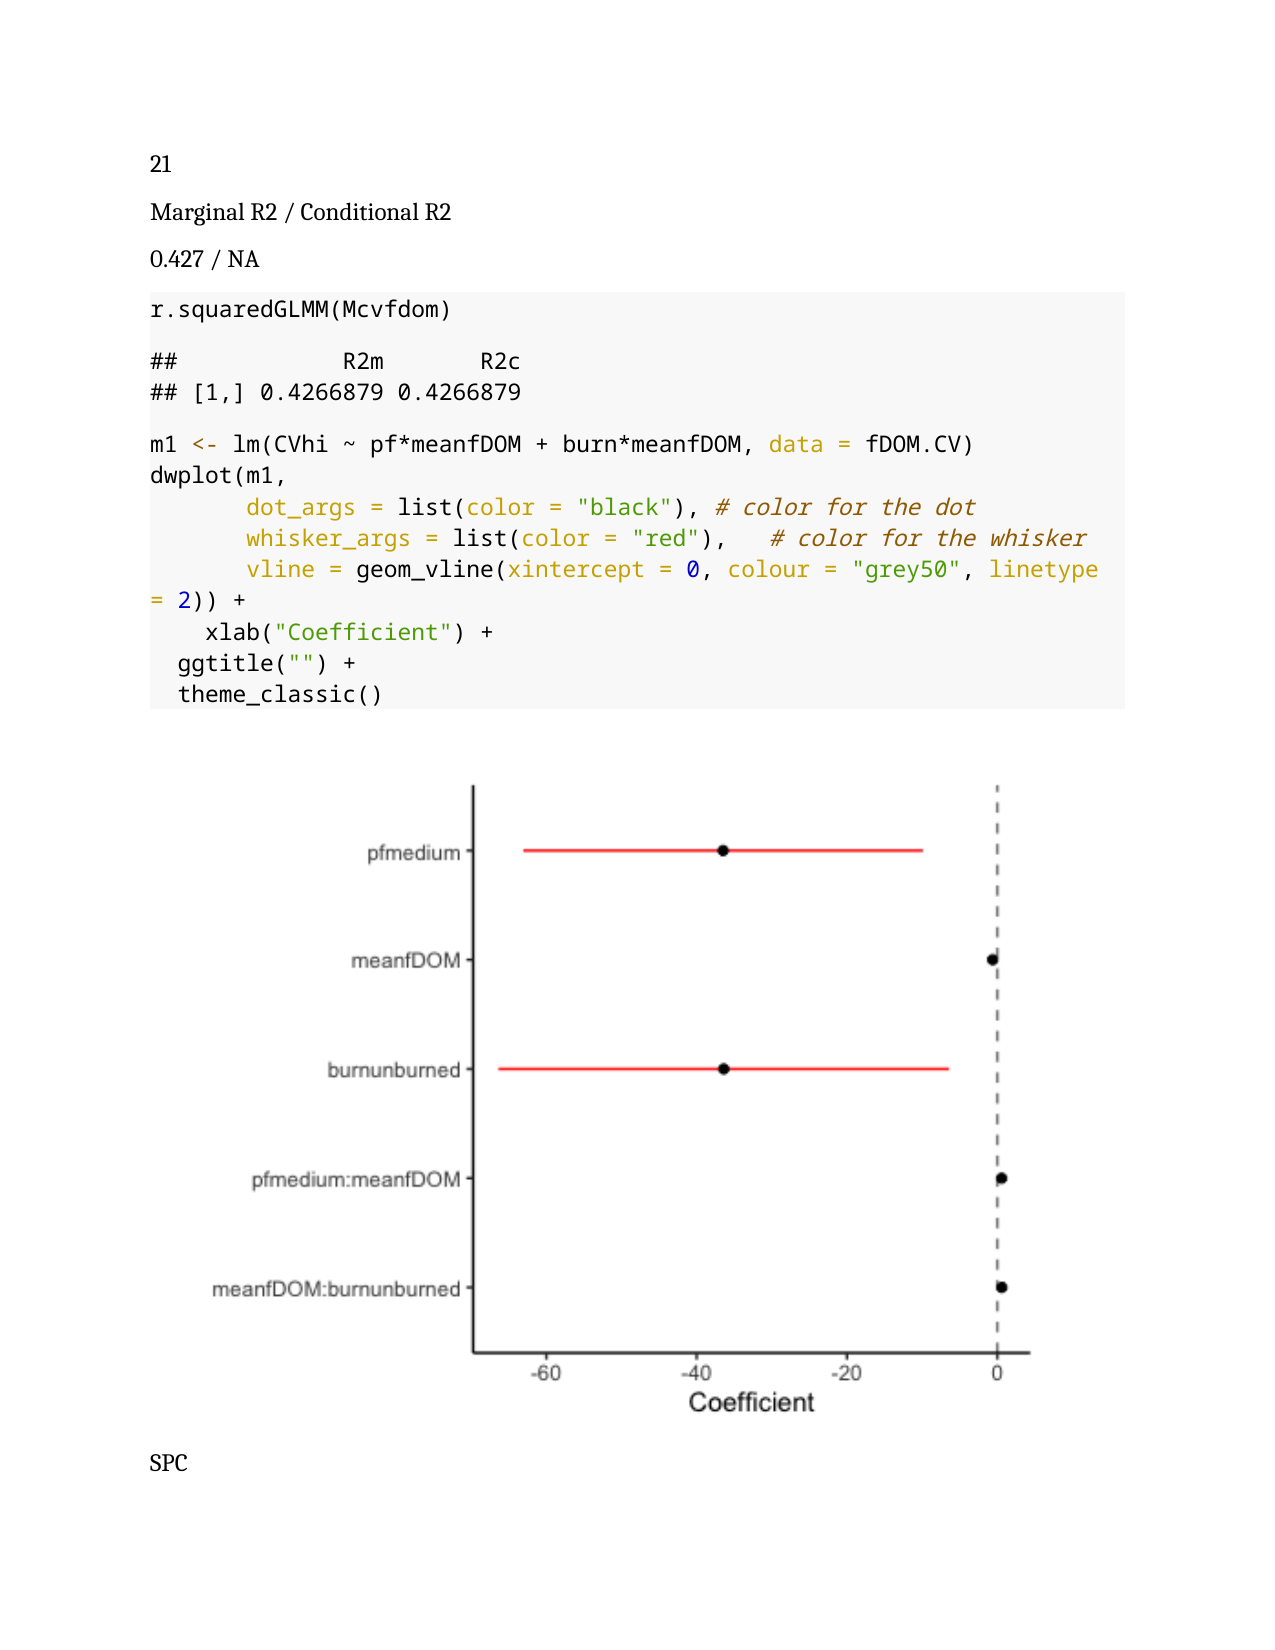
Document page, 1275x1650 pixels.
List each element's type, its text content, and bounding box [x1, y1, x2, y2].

picture [168, 730, 1044, 1430]
text 21 [150, 150, 1125, 179]
text m1 <- lm(CVhi ~ pf*meanfDOM + burn*meanfDOM, data = fDOM.CV) dwplot(m1, dot_args = list(color = "black"), # color for the dot whisker_args = list(color = "red"), # color for the whisker vline = geom_vline(xintercept = 0, colour = "grey50", linetype = 2)) + xlab("Coefficient") + ggtitle("") + theme_classic() [246, 428, 1125, 709]
text ## R2m R2c ## [1,] 0.4266879 0.4266879 [150, 344, 1125, 407]
text r.squaredGLMM(Mcvfdom) [150, 292, 1125, 324]
text Marginal R2 / Conditional R2 [150, 197, 1125, 226]
text 0.427 / NA [150, 245, 1125, 274]
